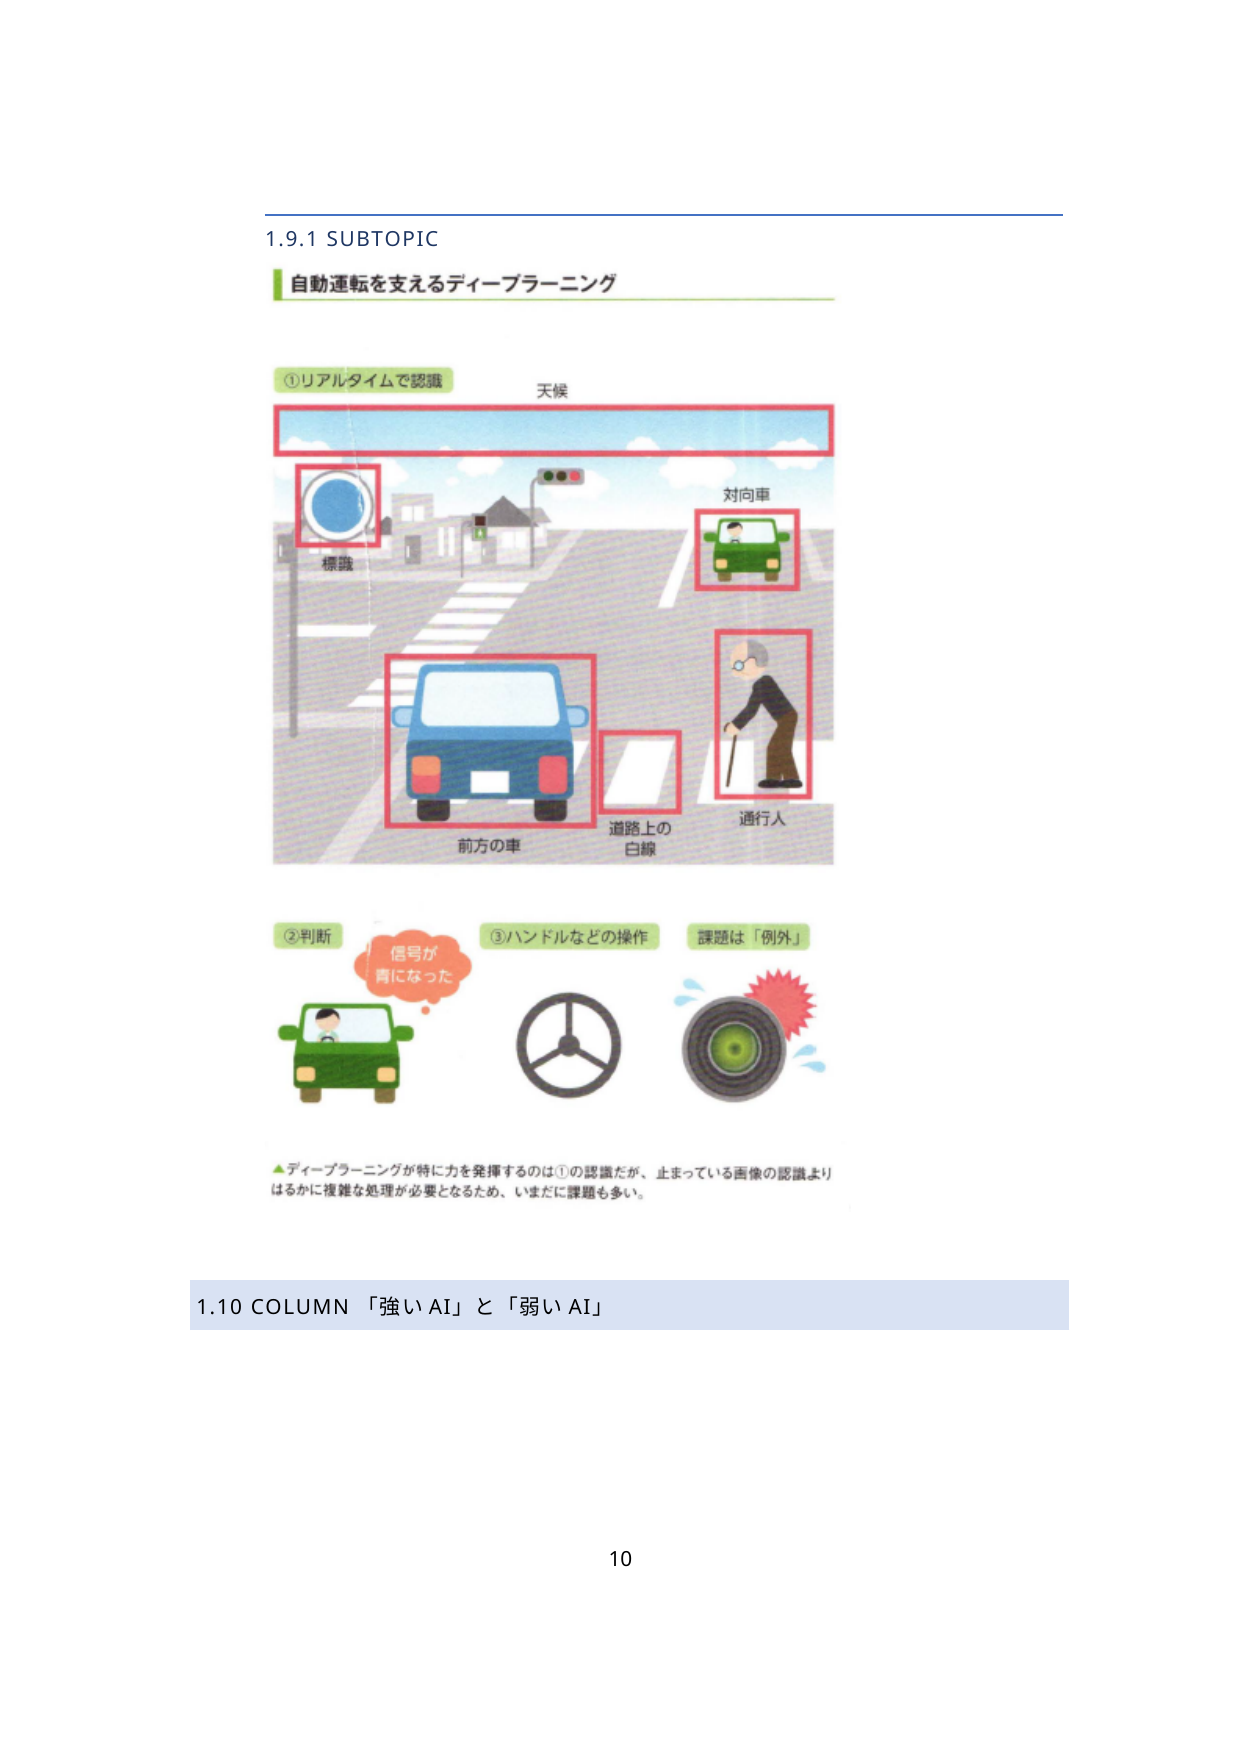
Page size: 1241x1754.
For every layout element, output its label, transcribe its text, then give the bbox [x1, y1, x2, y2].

picture [264, 257, 851, 1212]
text Column 「強いAI」と「弱いAI」 [196, 1286, 1063, 1324]
